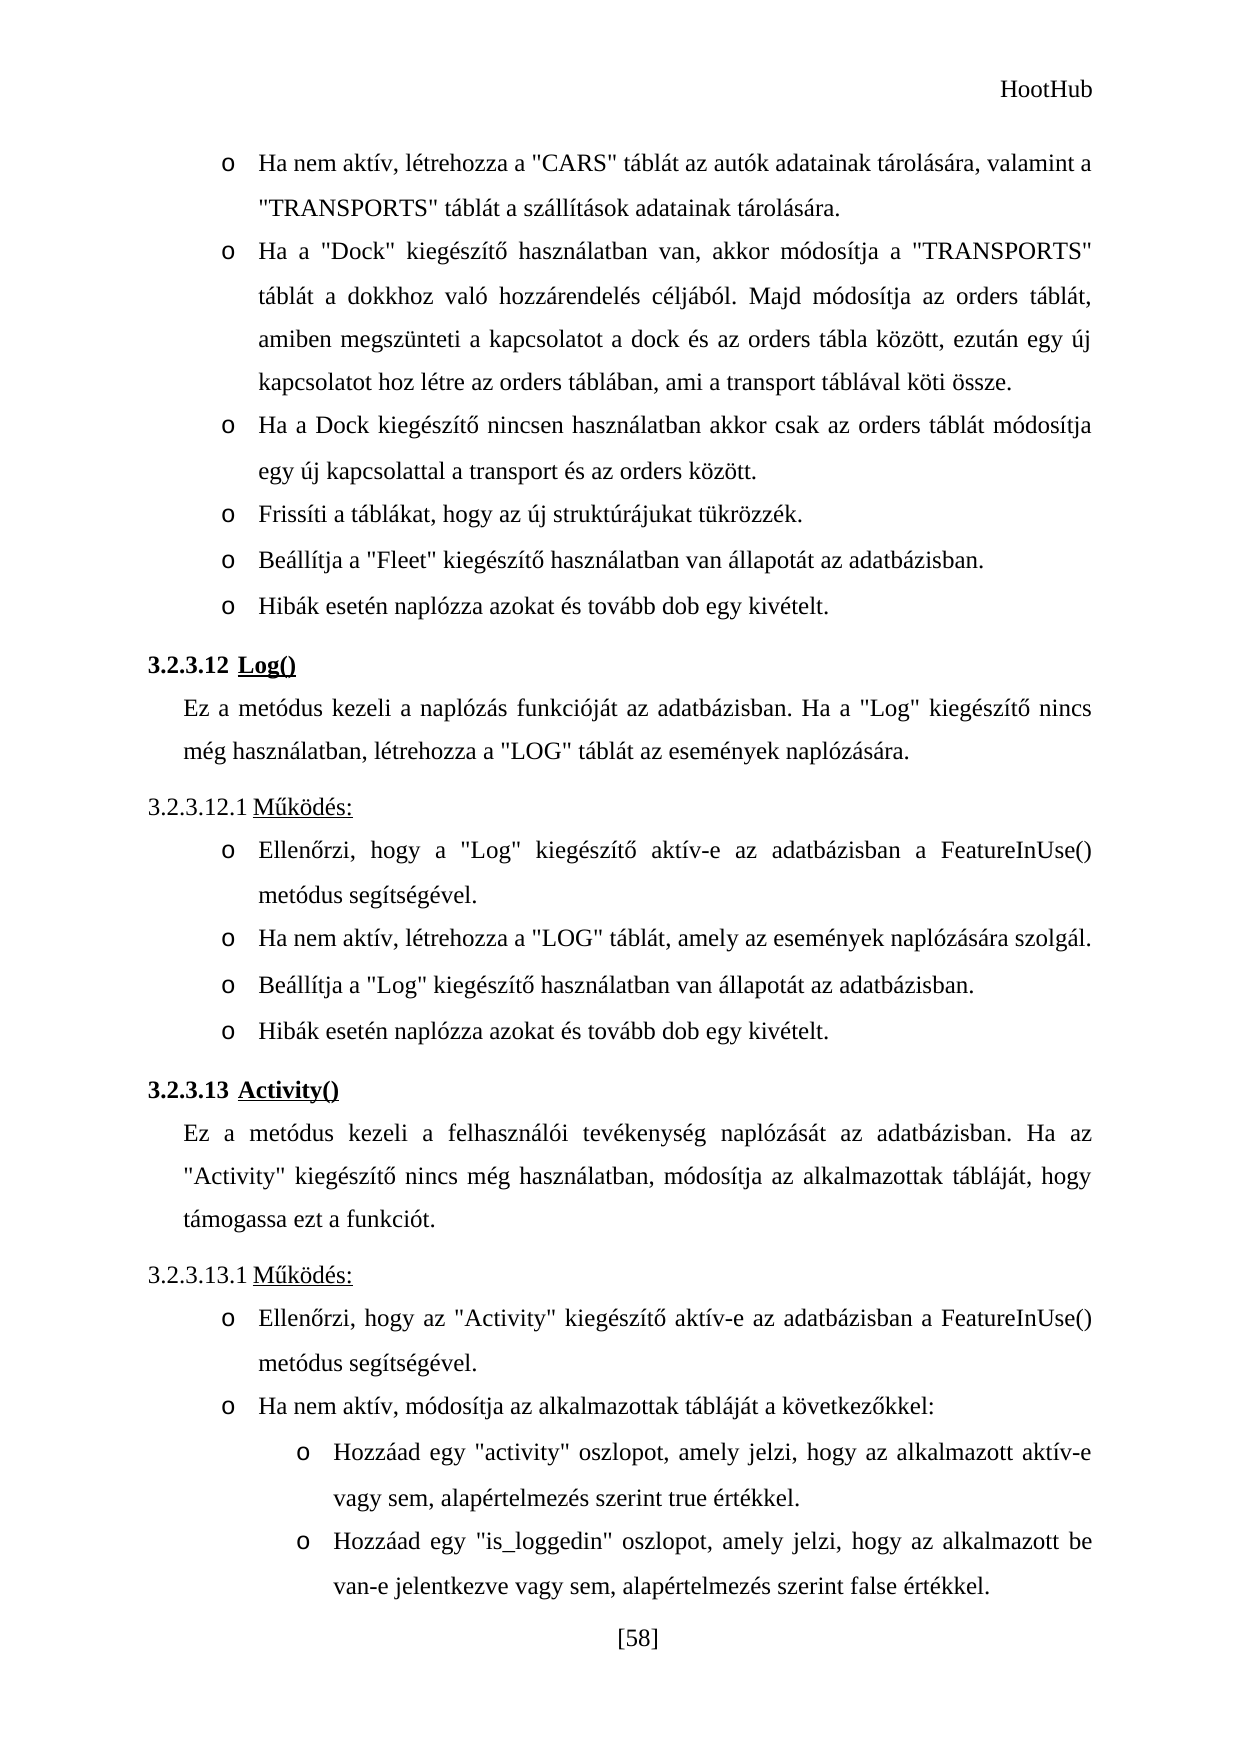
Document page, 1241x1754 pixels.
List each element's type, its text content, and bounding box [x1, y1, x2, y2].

list Frissíti a táblákat, hogy az új struktúrájukat tükrözzék. [221, 499, 1093, 530]
list Beállítja a "Fleet" kiegészítő használatban van állapotát az adatbázisban. [221, 545, 1093, 576]
list Ha nem aktív, létrehozza a "LOG" táblát, amely az események naplózására szolgál. [221, 923, 1093, 954]
text Ez a metódus kezeli a felhasználói tevékenység naplózását az adatbázisban. Ha az "Activity" kiegészítő nincs még használatban, módosítja az alkalmazottak tábláját, hogy támogassa ezt a funkciót. [183, 1118, 1093, 1233]
list Hozzáad egy "activity" oszlopot, amely jelzi, hogy az alkalmazott aktív-e vagy sem, alapértelmezés szerint true értékkel. [296, 1437, 1093, 1511]
subtitle Activity() [148, 1075, 1093, 1103]
list Ha nem aktív, létrehozza a "CARS" táblát az autók adatainak tárolására, valamint a "TRANSPORTS" táblát a szállítások adatainak tárolására. [221, 148, 1093, 222]
list Hibák esetén naplózza azokat és tovább dob egy kivételt. [221, 1016, 1093, 1047]
subtitle Működés: [148, 1260, 1093, 1288]
list Hibák esetén naplózza azokat és tovább dob egy kivételt. [221, 591, 1093, 622]
list Beállítja a "Log" kiegészítő használatban van állapotát az adatbázisban. [221, 970, 1093, 1001]
text Ez a metódus kezeli a naplózás funkcióját az adatbázisban. Ha a "Log" kiegészítő nincs még használatban, létrehozza a "LOG" táblát az események naplózására. [183, 693, 1093, 765]
list Ha nem aktív, módosítja az alkalmazottak tábláját a következőkkel: [221, 1391, 1093, 1422]
subtitle Log() [148, 650, 1093, 679]
list Ellenőrzi, hogy a "Log" kiegészítő aktív-e az adatbázisban a FeatureInUse() metódus segítségével. [221, 835, 1093, 909]
list Ellenőrzi, hogy az "Activity" kiegészítő aktív-e az adatbázisban a FeatureInUse() metódus segítségével. [221, 1303, 1093, 1377]
subtitle Működés: [148, 792, 1093, 821]
list Hozzáad egy "is_loggedin" oszlopot, amely jelzi, hogy az alkalmazott be van-e jelentkezve vagy sem, alapértelmezés szerint false értékkel. [296, 1526, 1093, 1600]
list Ha a "Dock" kiegészítő használatban van, akkor módosítja a "TRANSPORTS" táblát a dokkhoz való hozzárendelés céljából. Majd módosítja az orders táblát, amiben megszünteti a kapcsolatot a dock és az orders tábla között, ezután egy új kapcsolatot hoz létre az orders táblában, ami a transport táblával köti össze. [221, 236, 1093, 396]
list Ha a Dock kiegészítő nincsen használatban akkor csak az orders táblát módosítja egy új kapcsolattal a transport és az orders között. [221, 411, 1093, 484]
